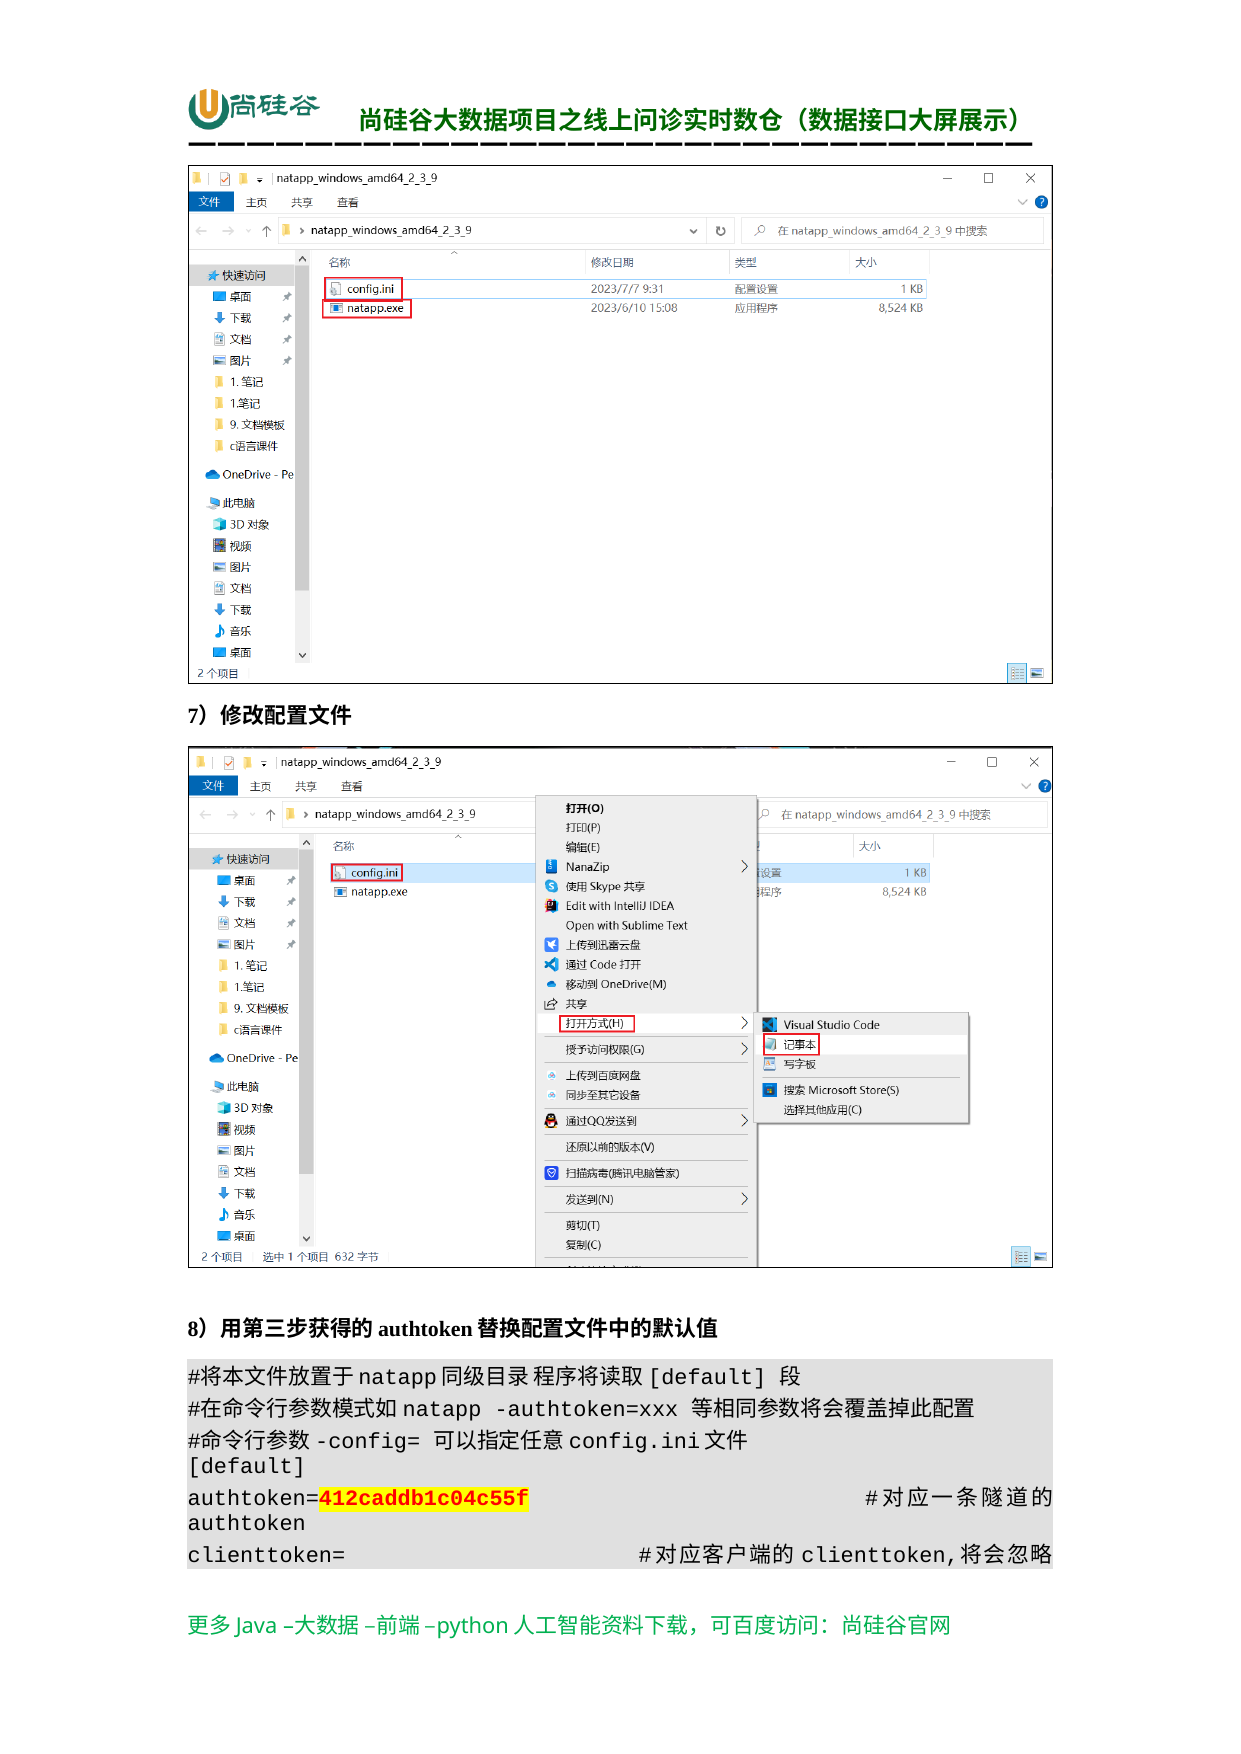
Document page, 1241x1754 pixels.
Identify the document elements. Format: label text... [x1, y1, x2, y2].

picture [187, 88, 320, 130]
text #命令行参数 -config= 可以指定任意config.ini文件 [187, 1423, 1053, 1455]
text 7）修改配置文件 [187, 697, 1053, 730]
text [187, 1537, 1053, 1569]
text 8）用第三步获得的authtoken替换配置文件中的默认值 [187, 1311, 1053, 1343]
text authtoken=412caddb1c04c55f #对应一条隧道的authtoken [187, 1480, 1053, 1537]
text #将本文件放置于natapp同级目录 程序将读取 [default] 段 [187, 1359, 1053, 1391]
picture [189, 166, 1052, 683]
text [default] [187, 1455, 1053, 1480]
picture [189, 747, 1052, 1267]
text #在命令行参数模式如 natapp -authtoken=xxx 等相同参数将会覆盖掉此配置 [187, 1391, 1053, 1423]
